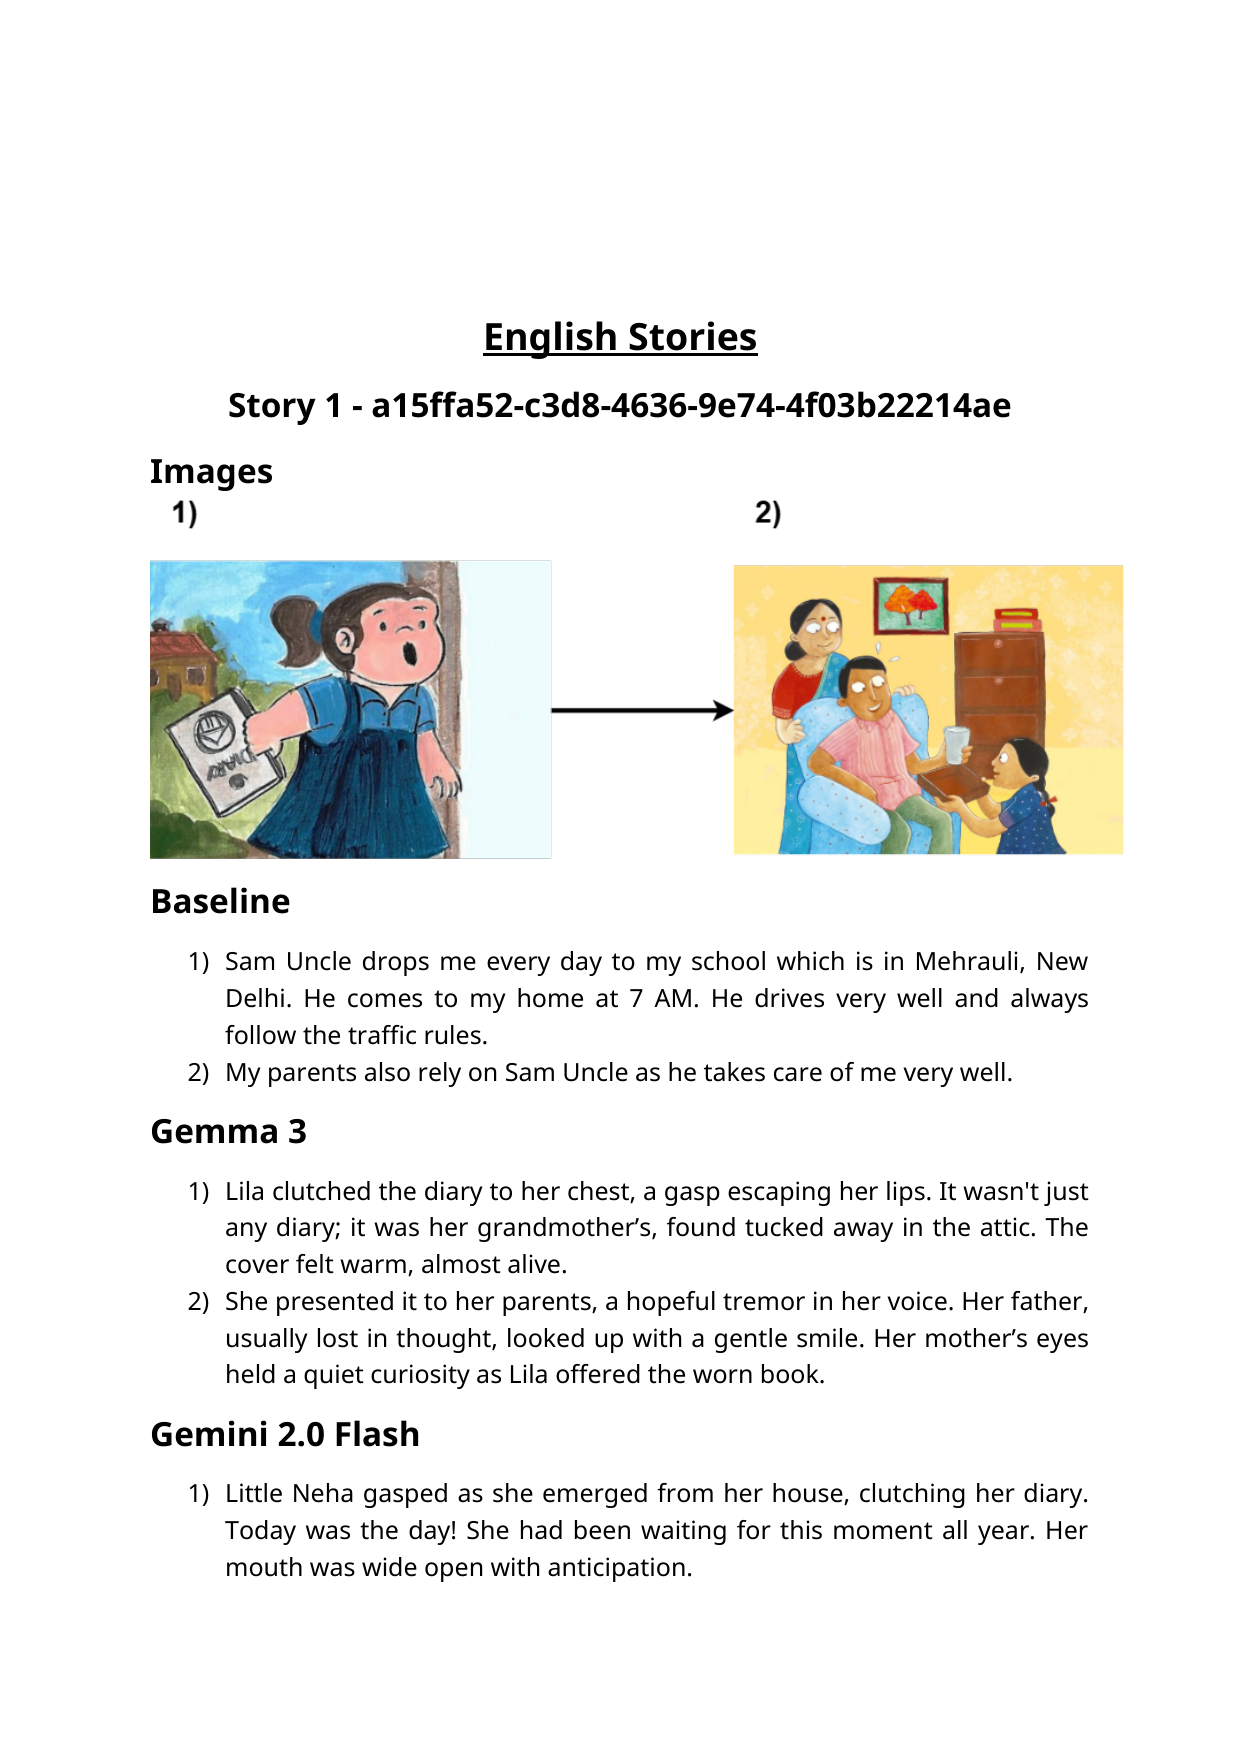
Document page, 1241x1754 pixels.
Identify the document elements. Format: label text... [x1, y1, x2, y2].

list My parents also rely on Sam Uncle as he takes care of me very well. [187, 1054, 1090, 1088]
text Images [150, 448, 1090, 495]
list Lila clutched the diary to her chest, a gasp escaping her lips. It wasn't just any diary; it was her grandmother’s, found tucked away in the attic. The cover felt warm, almost alive. [187, 1173, 1090, 1281]
text Gemma 3 [150, 1108, 1090, 1153]
text English Stories [150, 310, 1090, 361]
list Little Neha gasped as she emerged from her house, clutching her diary. Today was the day! She had been waiting for this moment all year. Her mouth was wide open with anticipation. [187, 1476, 1090, 1584]
text Story 1 - a15ffa52-c3d8-4636-9e74-4f03b22214ae [150, 382, 1090, 427]
list She presented it to her parents, a hopeful tremor in her voice. Her father, usually lost in thought, looked up with a gentle smile. Her mother’s eyes held a quiet curiosity as Lila offered the worn book. [187, 1283, 1090, 1391]
picture [150, 495, 1124, 860]
text Baseline [150, 878, 1090, 924]
list Sam Uncle drops me every day to my school which is in Mehrauli, New Delhi. He comes to my home at 7 AM. He drives very well and always follow the traffic rules. [187, 944, 1090, 1051]
text Gemini 2.0 Flash [150, 1411, 1090, 1456]
